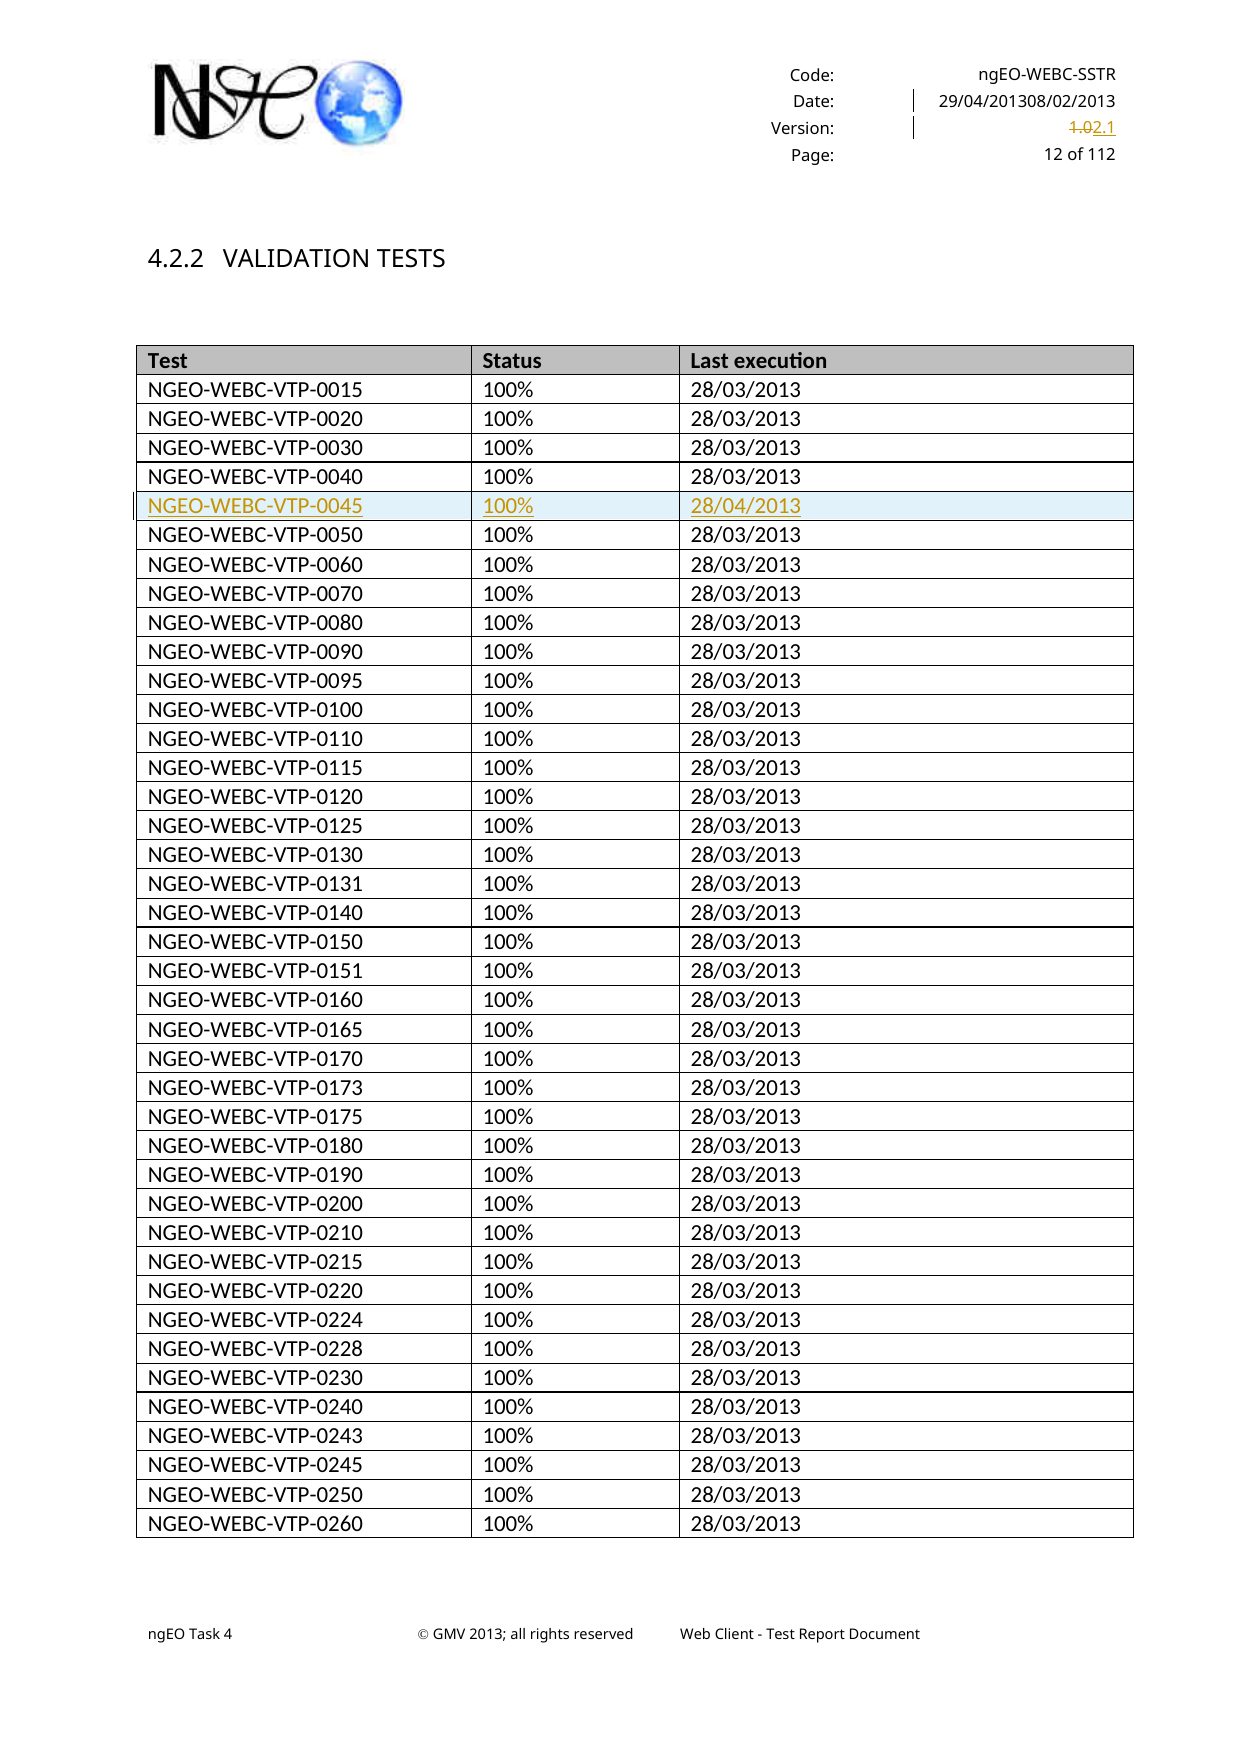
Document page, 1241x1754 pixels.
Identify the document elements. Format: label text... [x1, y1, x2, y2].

table_cell 28/03/2013 [680, 1247, 1133, 1275]
table_cell 100% [472, 579, 679, 607]
table_cell 28/03/2013 [680, 869, 1133, 897]
table_cell NGEO-WEBC-VTP-0230 [137, 1364, 471, 1391]
table_cell NGEO-WEBC-VTP-0200 [137, 1189, 471, 1217]
table_cell 28/03/2013 [680, 404, 1133, 432]
table_cell 28/03/2013 [680, 608, 1133, 636]
table_cell 28/03/2013 [680, 957, 1133, 984]
table_cell 100% [472, 1393, 679, 1421]
table_cell 100% [472, 463, 679, 491]
table_cell 28/03/2013 [680, 1044, 1133, 1072]
table_cell NGEO-WEBC-VTP-0224 [137, 1305, 471, 1333]
table_cell NGEO-WEBC-VTP-0020 [137, 404, 471, 432]
table_cell 100% [472, 782, 679, 810]
table_header Last execution [680, 346, 1133, 374]
table_cell 28/03/2013 [680, 1334, 1133, 1362]
table_cell 28/03/2013 [680, 1015, 1133, 1043]
table_cell 100% [472, 1451, 679, 1479]
table_cell 28/03/2013 [680, 521, 1133, 549]
table_cell 100% [472, 1509, 679, 1537]
table_cell 28/03/2013 [680, 1451, 1133, 1479]
table_cell 28/03/2013 [680, 1218, 1133, 1246]
table_cell 28/03/2013 [680, 840, 1133, 868]
table_cell 28/03/2013 [680, 782, 1133, 810]
table_cell 100% [472, 1015, 679, 1043]
table_cell NGEO-WEBC-VTP-0245 [137, 1451, 471, 1479]
table_cell 28/03/2013 [680, 375, 1133, 403]
table_cell 100% [472, 1218, 679, 1246]
table_cell 28/03/2013 [680, 986, 1133, 1014]
subtitle Validation tests [148, 240, 1122, 274]
table_cell NGEO-WEBC-VTP-0110 [137, 724, 471, 752]
table_cell 100% [472, 1044, 679, 1072]
table_cell 100% [472, 1160, 679, 1188]
table_cell NGEO-WEBC-VTP-0070 [137, 579, 471, 607]
table_cell 100% [472, 1334, 679, 1362]
table_cell NGEO-WEBC-VTP-0243 [137, 1422, 471, 1449]
table_cell 28/03/2013 [680, 899, 1133, 926]
table_cell 28/03/2013 [680, 1131, 1133, 1159]
table_cell NGEO-WEBC-VTP-0160 [137, 986, 471, 1014]
table_cell NGEO-WEBC-VTP-0120 [137, 782, 471, 810]
table_header Test [137, 346, 471, 374]
table_cell 100% [472, 404, 679, 432]
table_cell 100% [472, 986, 679, 1014]
table_cell NGEO-WEBC-VTP-0030 [137, 434, 471, 461]
table_cell NGEO-WEBC-VTP-0095 [137, 666, 471, 694]
table_cell 100% [472, 869, 679, 897]
table_cell NGEO-WEBC-VTP-0228 [137, 1334, 471, 1362]
table_cell 28/03/2013 [680, 1422, 1133, 1449]
table_cell 100% [472, 1189, 679, 1217]
table_cell NGEO-WEBC-VTP-0015 [137, 375, 471, 403]
table_cell 28/03/2013 [680, 666, 1133, 694]
table_cell 100% [472, 637, 679, 665]
table_cell 100% [472, 840, 679, 868]
table_cell NGEO-WEBC-VTP-0175 [137, 1102, 471, 1130]
table_cell 28/03/2013 [680, 463, 1133, 491]
table_cell NGEO-WEBC-VTP-0240 [137, 1393, 471, 1421]
table_cell 100% [472, 1247, 679, 1275]
table_cell 28/03/2013 [680, 1480, 1133, 1508]
table_cell 100% [472, 899, 679, 926]
table_cell 100% [472, 1073, 679, 1101]
table_cell 100% [472, 928, 679, 956]
table_cell NGEO-WEBC-VTP-0080 [137, 608, 471, 636]
table_cell NGEO-WEBC-VTP-0190 [137, 1160, 471, 1188]
table_cell NGEO-WEBC-VTP-0170 [137, 1044, 471, 1072]
table_cell 100% [472, 811, 679, 839]
table_cell 28/03/2013 [680, 811, 1133, 839]
table_cell NGEO-WEBC-VTP-0100 [137, 695, 471, 723]
table_cell 28/03/2013 [680, 1102, 1133, 1130]
table_cell 100% [472, 1305, 679, 1333]
table_cell NGEO-WEBC-VTP-0060 [137, 550, 471, 578]
table_cell NGEO-WEBC-VTP-0040 [137, 463, 471, 491]
table_cell 28/03/2013 [680, 1160, 1133, 1188]
table_cell 100% [472, 1102, 679, 1130]
table_cell 28/03/2013 [680, 434, 1133, 461]
table_cell NGEO-WEBC-VTP-0130 [137, 840, 471, 868]
table_cell 28/03/2013 [680, 1189, 1133, 1217]
table_cell 100% [472, 1131, 679, 1159]
table_cell 28/03/2013 [680, 637, 1133, 665]
table_cell 28/03/2013 [680, 695, 1133, 723]
table_cell 28/03/2013 [680, 724, 1133, 752]
table_cell 28/03/2013 [680, 1393, 1133, 1421]
table_cell 100% [472, 1480, 679, 1508]
table_cell 28/03/2013 [680, 579, 1133, 607]
table_cell NGEO-WEBC-VTP-0180 [137, 1131, 471, 1159]
table_cell NGEO-WEBC-VTP-0131 [137, 869, 471, 897]
table_cell 28/03/2013 [680, 550, 1133, 578]
table_cell 28/03/2013 [680, 1305, 1133, 1333]
table_cell 100% [472, 434, 679, 461]
table_cell 100% [472, 666, 679, 694]
table_cell 100% [472, 608, 679, 636]
table_cell NGEO-WEBC-VTP-0150 [137, 928, 471, 956]
table_cell 100% [472, 521, 679, 549]
table_cell NGEO-WEBC-VTP-0090 [137, 637, 471, 665]
table_cell NGEO-WEBC-VTP-0165 [137, 1015, 471, 1043]
table_cell 28/03/2013 [680, 1276, 1133, 1304]
table_cell NGEO-WEBC-VTP-0215 [137, 1247, 471, 1275]
table_cell NGEO-WEBC-VTP-0140 [137, 899, 471, 926]
table_cell 100% [472, 695, 679, 723]
table_header Status [472, 346, 679, 374]
table_cell 100% [472, 957, 679, 984]
table_cell 28/03/2013 [680, 1509, 1133, 1537]
table_cell NGEO-WEBC-VTP-0050 [137, 521, 471, 549]
table_cell 28/03/2013 [680, 753, 1133, 781]
table_cell 28/03/2013 [680, 1073, 1133, 1101]
table_cell 100% [472, 550, 679, 578]
table_cell NGEO-WEBC-VTP-0115 [137, 753, 471, 781]
table_cell NGEO-WEBC-VTP-0210 [137, 1218, 471, 1246]
table_cell NGEO-WEBC-VTP-0173 [137, 1073, 471, 1101]
table_cell 100% [472, 1276, 679, 1304]
table_cell 100% [472, 724, 679, 752]
table_cell NGEO-WEBC-VTP-0220 [137, 1276, 471, 1304]
table_cell 28/03/2013 [680, 928, 1133, 956]
table_cell NGEO-WEBC-VTP-0151 [137, 957, 471, 984]
table_cell 28/03/2013 [680, 1364, 1133, 1391]
table_cell NGEO-WEBC-VTP-0125 [137, 811, 471, 839]
table_cell 100% [472, 375, 679, 403]
table_cell 100% [472, 753, 679, 781]
table_cell NGEO-WEBC-VTP-0250 [137, 1480, 471, 1508]
table_cell NGEO-WEBC-VTP-0260 [137, 1509, 471, 1537]
table_cell 100% [472, 1364, 679, 1391]
table_cell 100% [472, 1422, 679, 1449]
